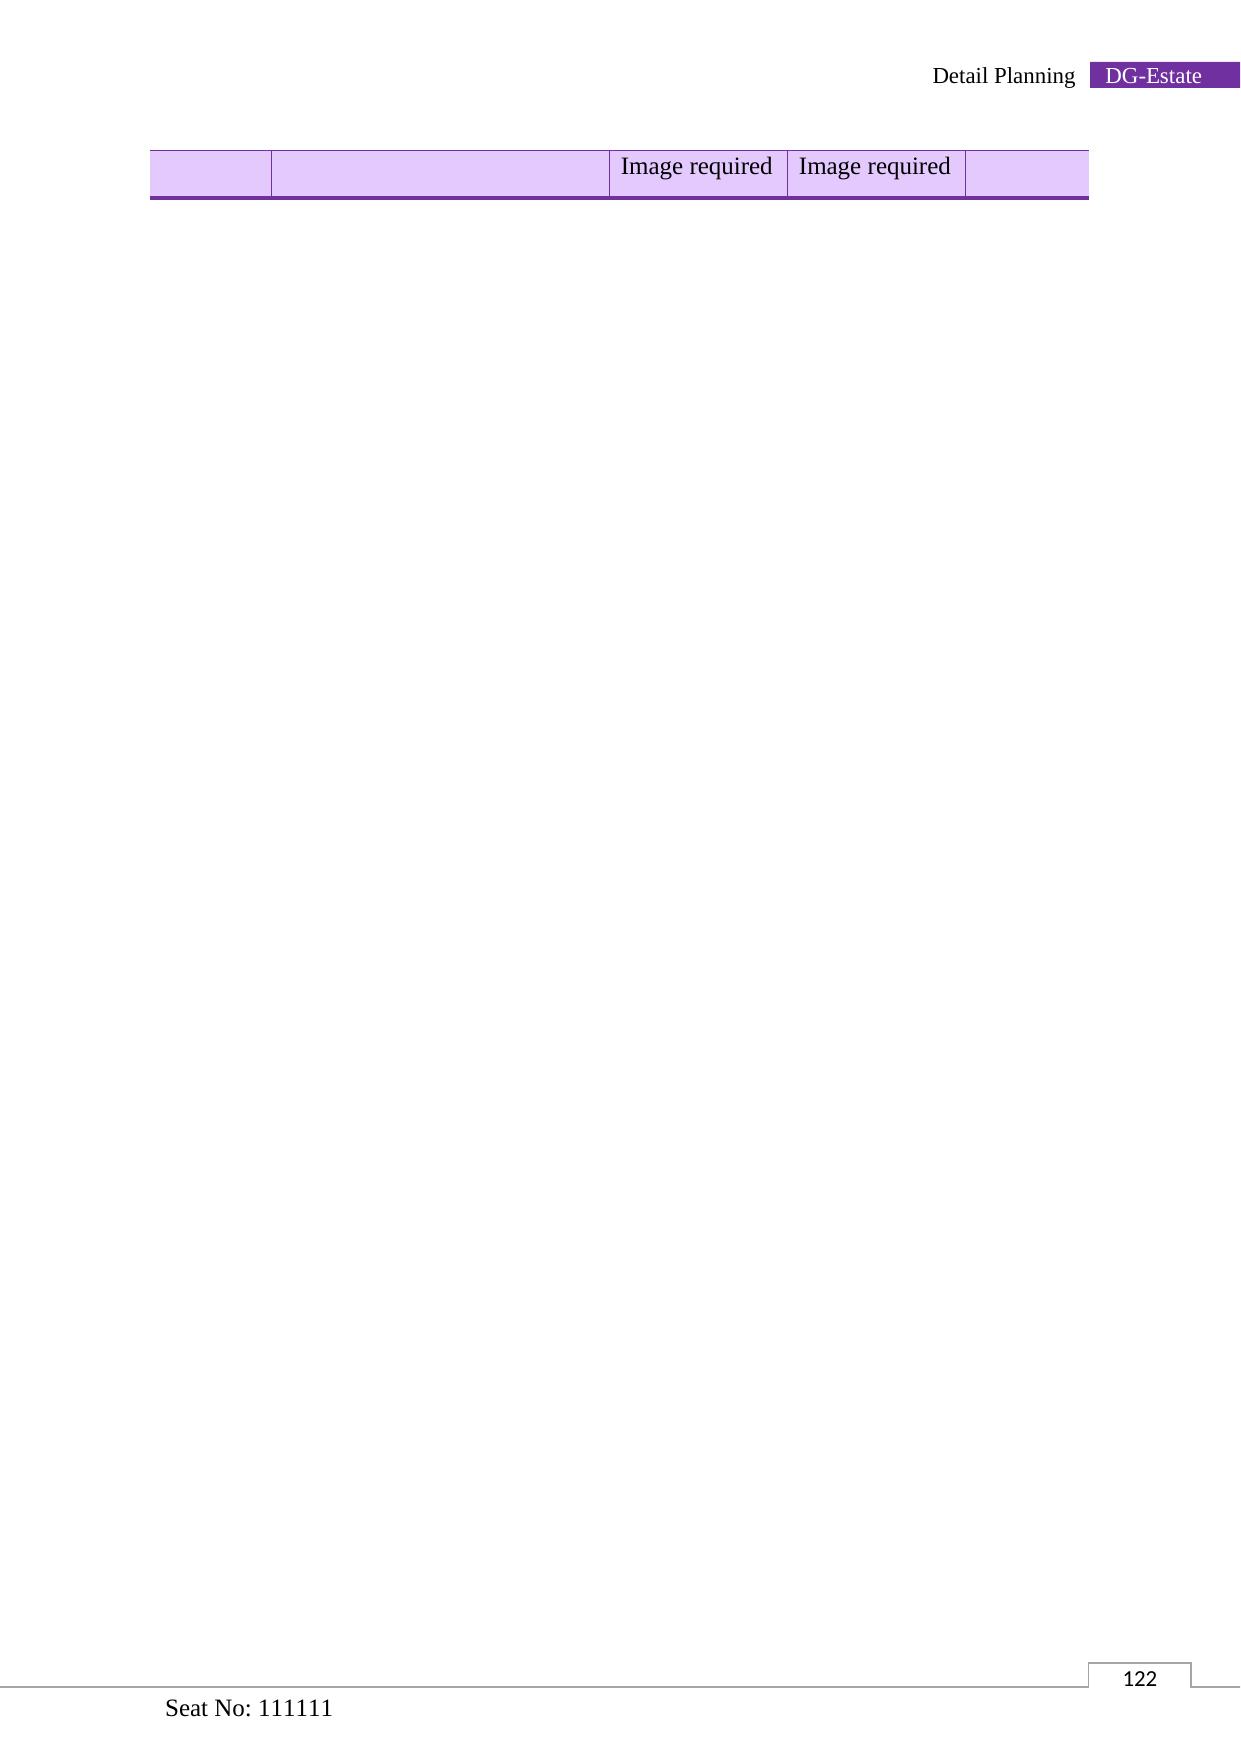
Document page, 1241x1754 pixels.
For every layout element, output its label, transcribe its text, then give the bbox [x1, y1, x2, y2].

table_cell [610, 151, 787, 196]
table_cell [788, 151, 965, 196]
table_cell Pass [966, 151, 1089, 196]
table_cell [272, 151, 609, 196]
table_cell 5 [150, 151, 271, 196]
